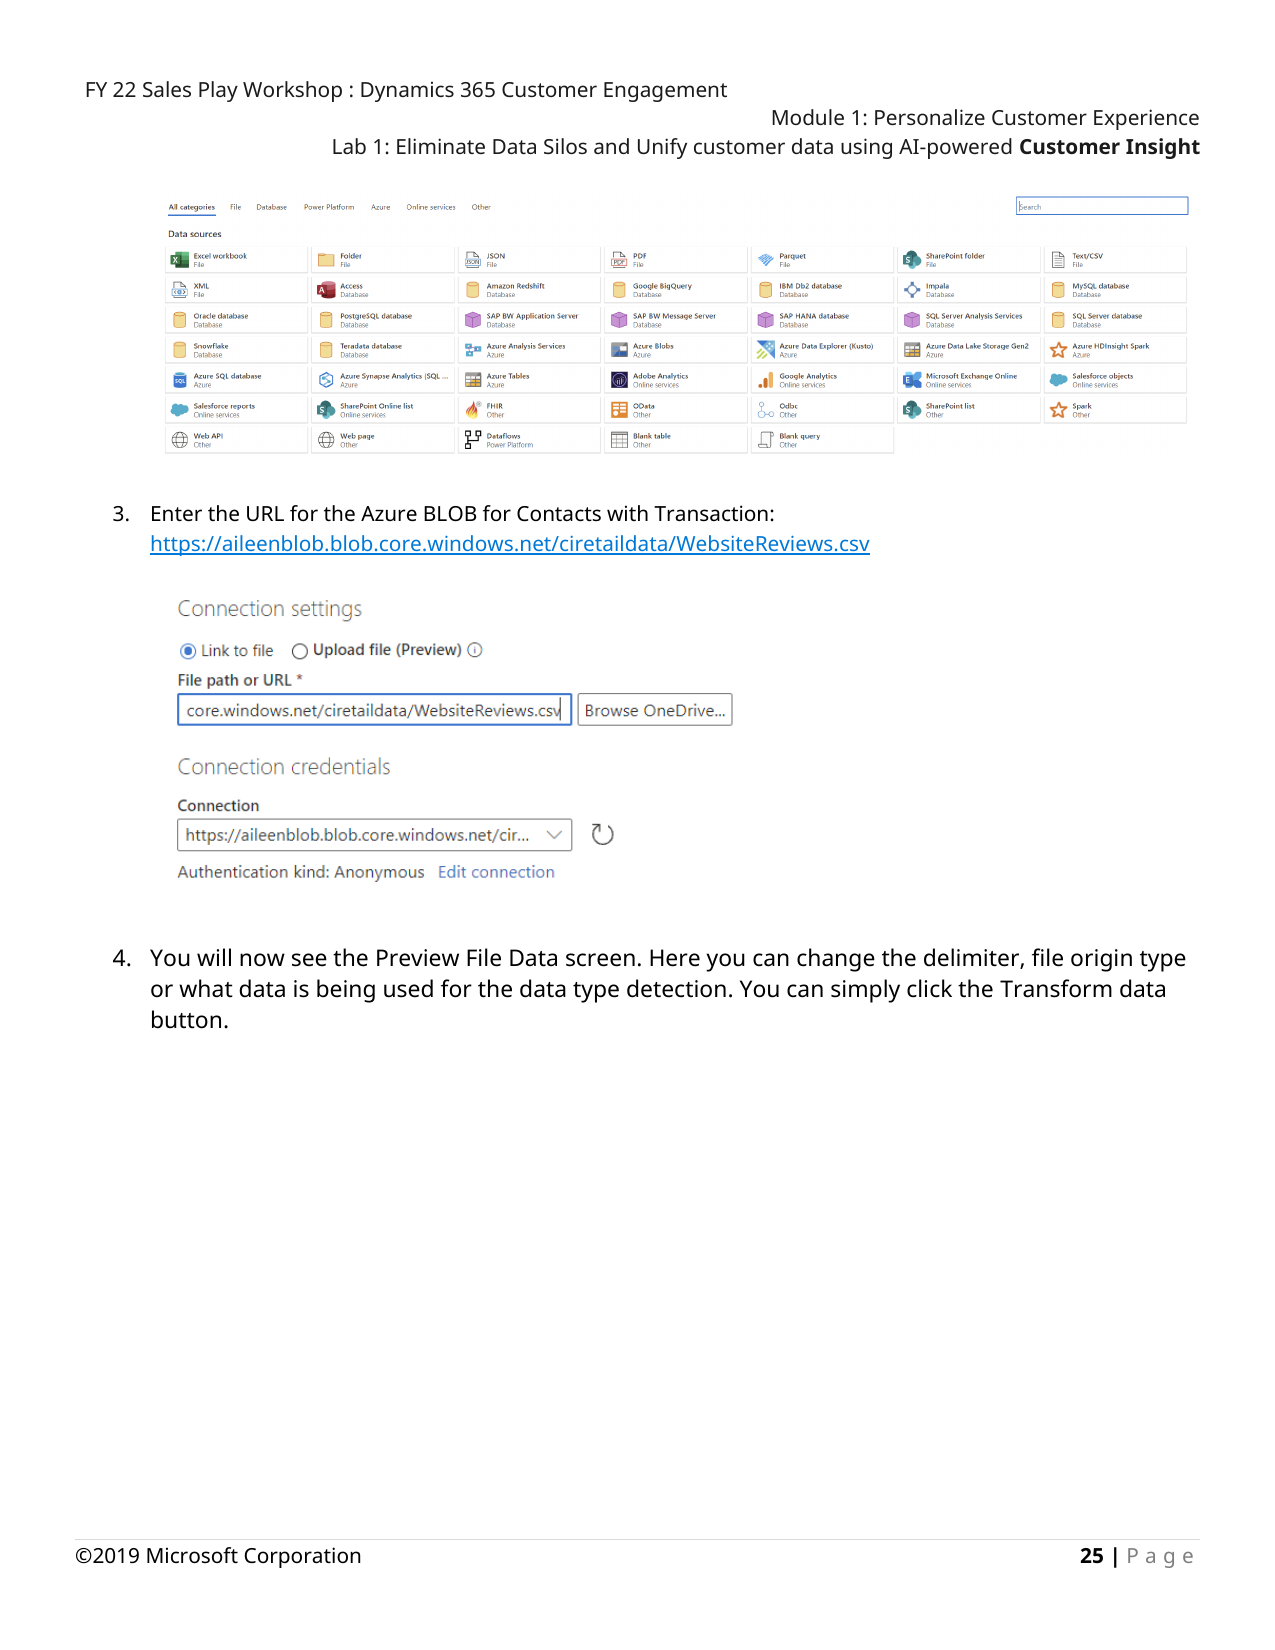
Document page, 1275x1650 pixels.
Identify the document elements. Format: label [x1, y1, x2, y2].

picture [164, 188, 1191, 460]
picture [155, 576, 761, 923]
